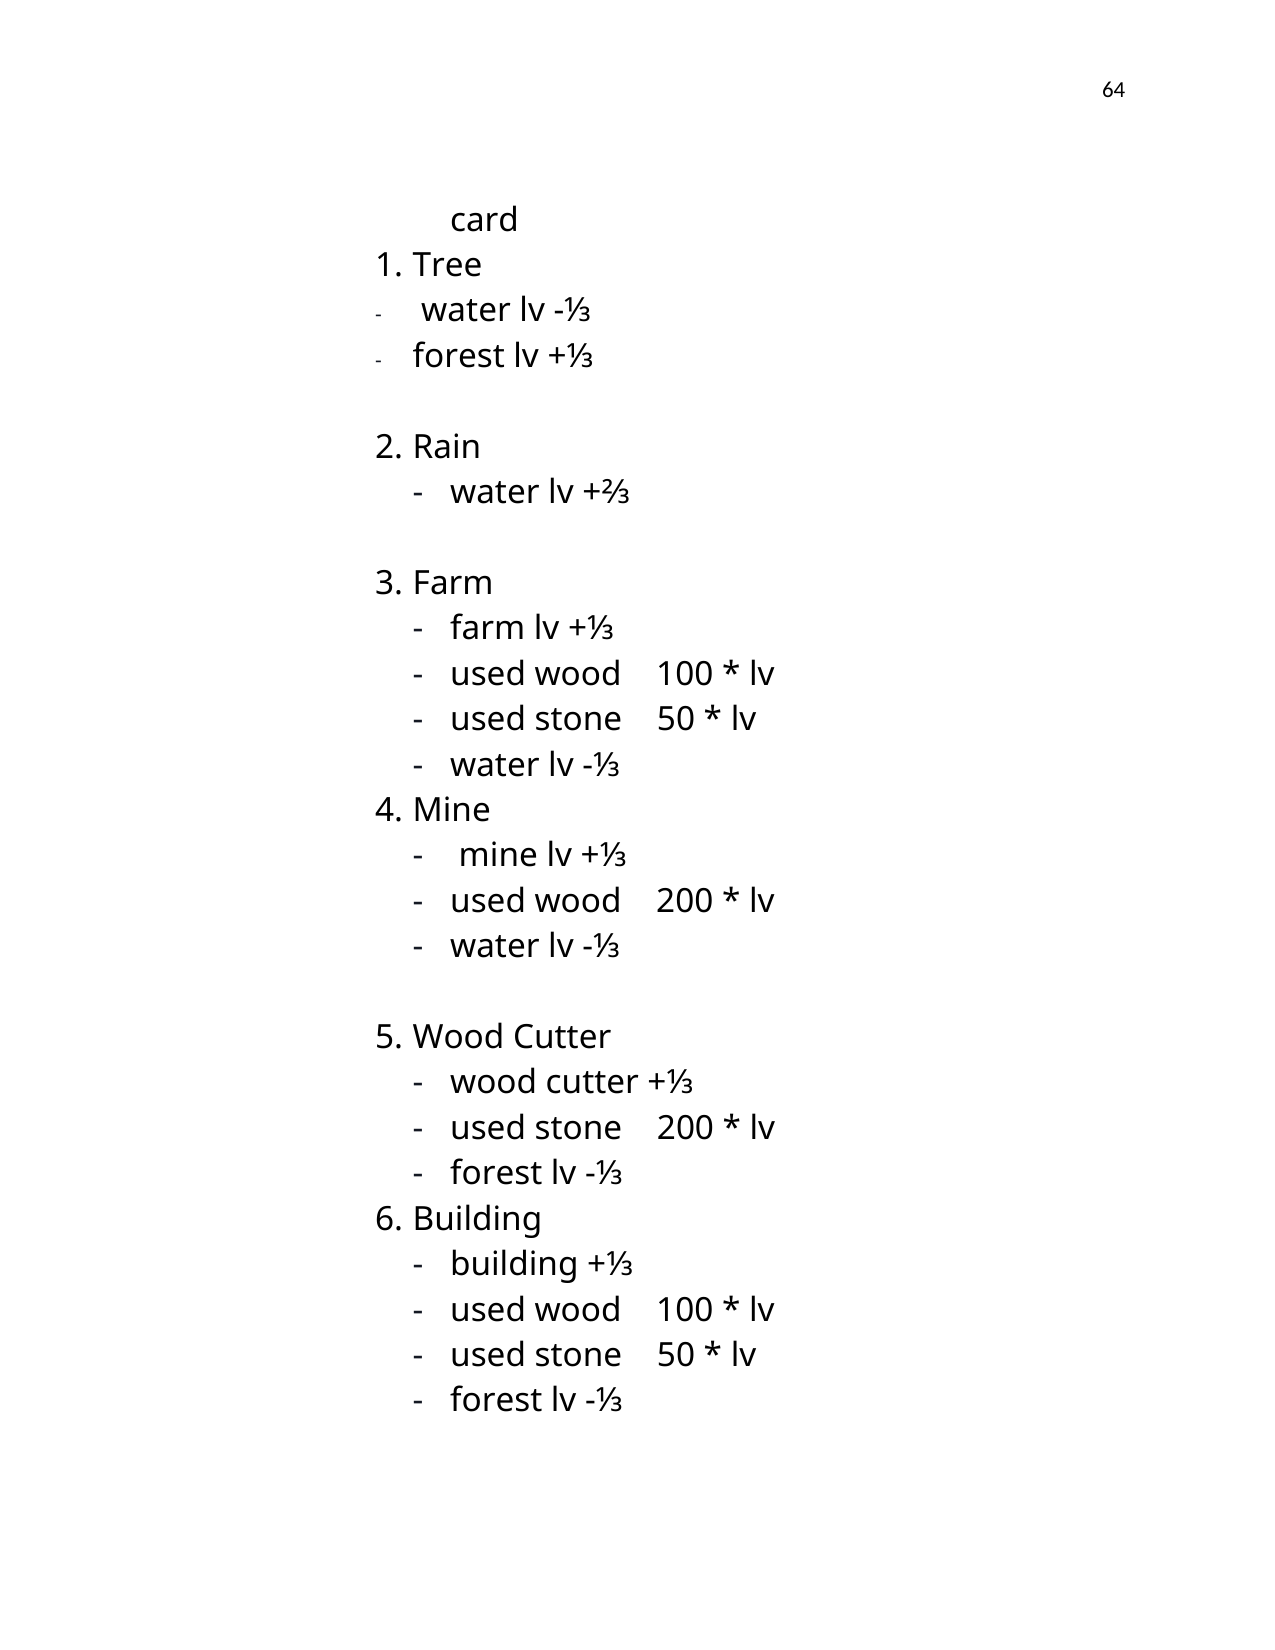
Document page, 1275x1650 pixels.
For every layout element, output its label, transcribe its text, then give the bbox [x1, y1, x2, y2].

list Farm [375, 559, 1125, 604]
list used stone 50 * lv [412, 1331, 1125, 1376]
list Wood Cutter [375, 1013, 1125, 1058]
list wood cutter +⅓ [412, 1058, 1125, 1104]
list forest lv +⅓ [375, 332, 1125, 377]
list forest lv -⅓ [412, 1376, 1125, 1422]
list used stone 200 * lv [412, 1104, 1125, 1149]
list Tree [375, 241, 1125, 286]
text card [375, 195, 1125, 241]
list forest lv -⅓ [412, 1149, 1125, 1194]
list used wood 200 * lv [412, 877, 1125, 922]
list used wood 100 * lv [412, 649, 1125, 695]
list building +⅓ [412, 1240, 1125, 1285]
list Mine [375, 786, 1125, 831]
list water lv +⅔ [412, 468, 1125, 513]
list used stone 50 * lv [412, 695, 1125, 740]
list Building [375, 1194, 1125, 1240]
list water lv -⅓ [412, 740, 1125, 786]
list mine lv +⅓ [412, 831, 1125, 877]
list water lv -⅓ [412, 922, 1125, 967]
list water lv -⅓ [375, 286, 1125, 332]
list used wood 100 * lv [412, 1285, 1125, 1331]
list farm lv +⅓ [412, 604, 1125, 649]
list Rain [375, 422, 1125, 468]
